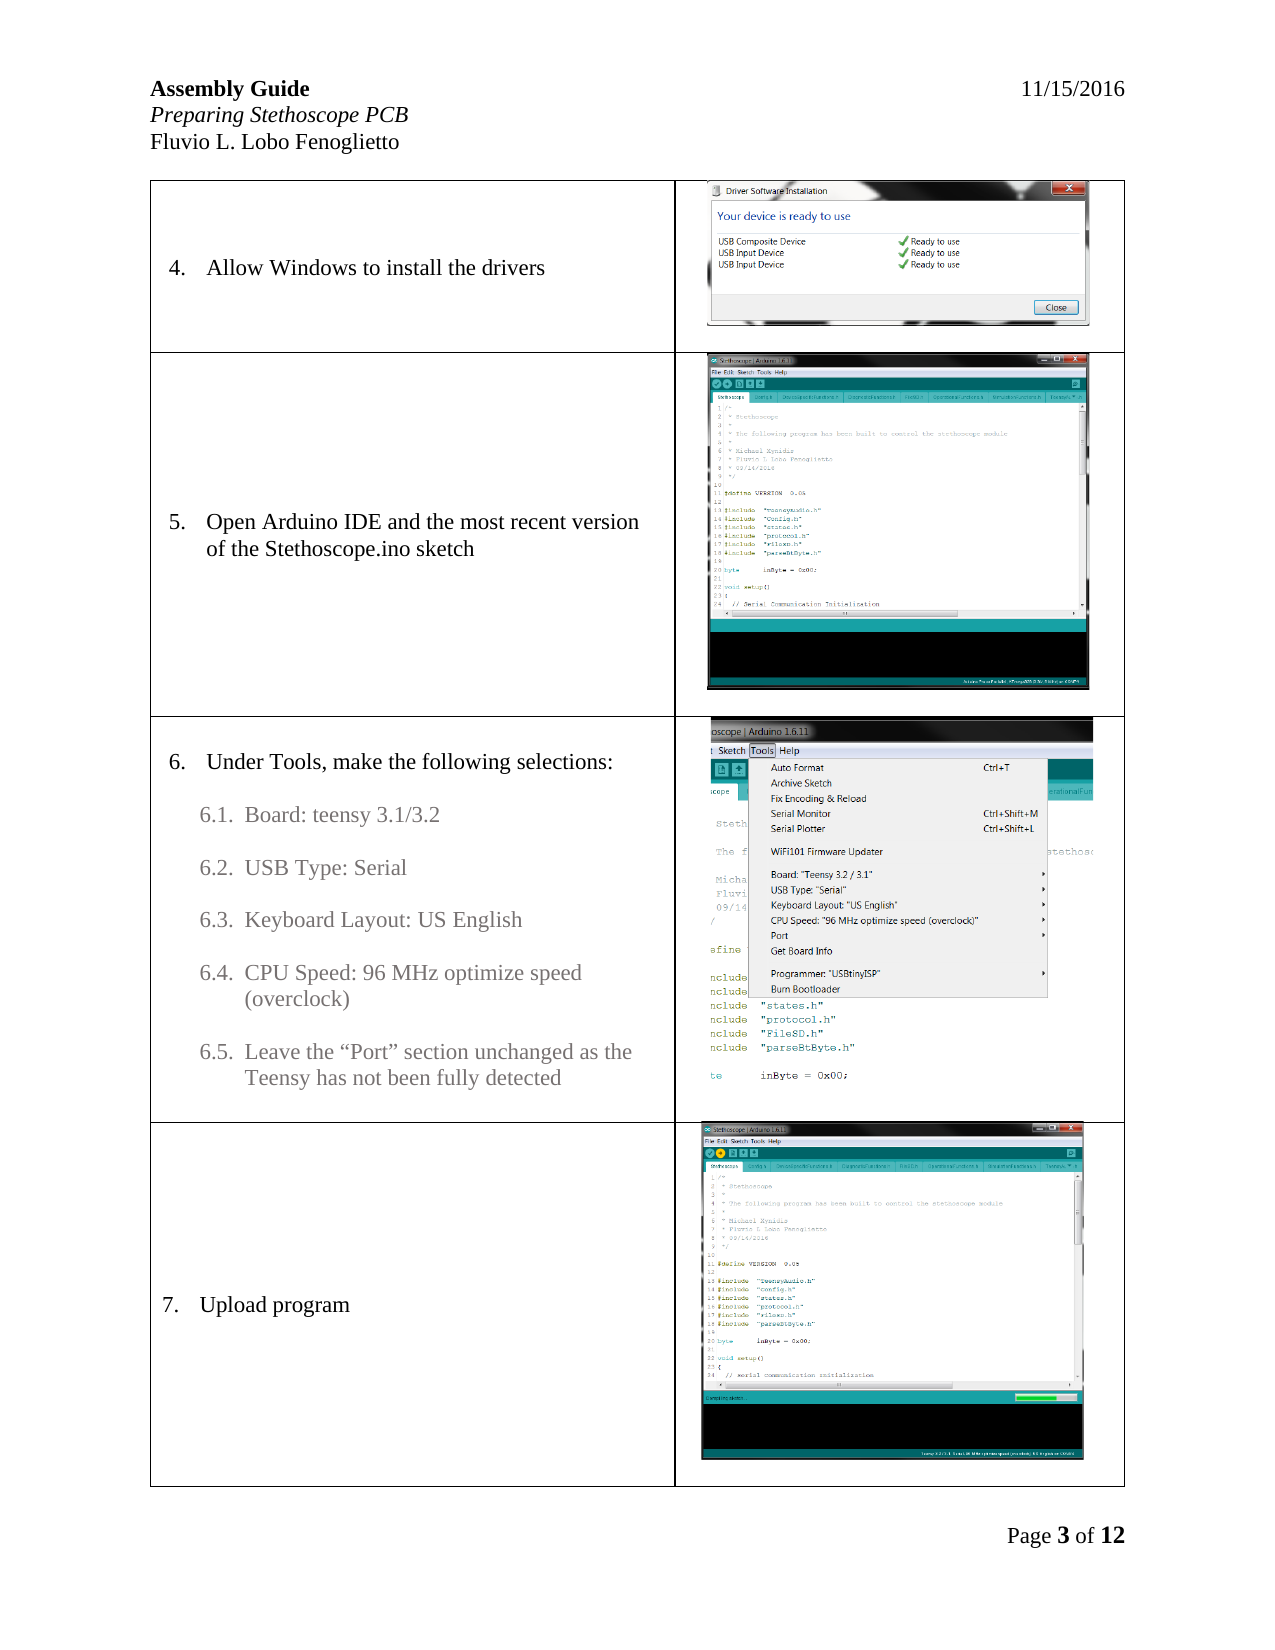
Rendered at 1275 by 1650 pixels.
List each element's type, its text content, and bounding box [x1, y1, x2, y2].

table_cell Open Arduino IDE and the most recent version of the Stethoscope.ino sketch [151, 353, 674, 716]
picture [707, 180, 1090, 326]
table_cell Upload program [151, 1123, 674, 1486]
picture [707, 352, 1090, 690]
table_cell [676, 181, 1124, 352]
table_cell [676, 353, 1124, 716]
table_cell Under Tools, make the following selections: Board: teensy 3.1/3.2 USB Type: Serial Keyboard Layout: US English CPU Speed: 96 MHz optimize speed (overclock) Leave the “Port” section unchanged as the Teensy has not been fully detected [151, 717, 674, 1122]
picture [710, 716, 1094, 1096]
table_cell Allow Windows to install the drivers [151, 181, 674, 352]
picture [701, 1121, 1084, 1460]
table_cell [676, 1123, 1124, 1486]
table_cell [676, 717, 1124, 1122]
